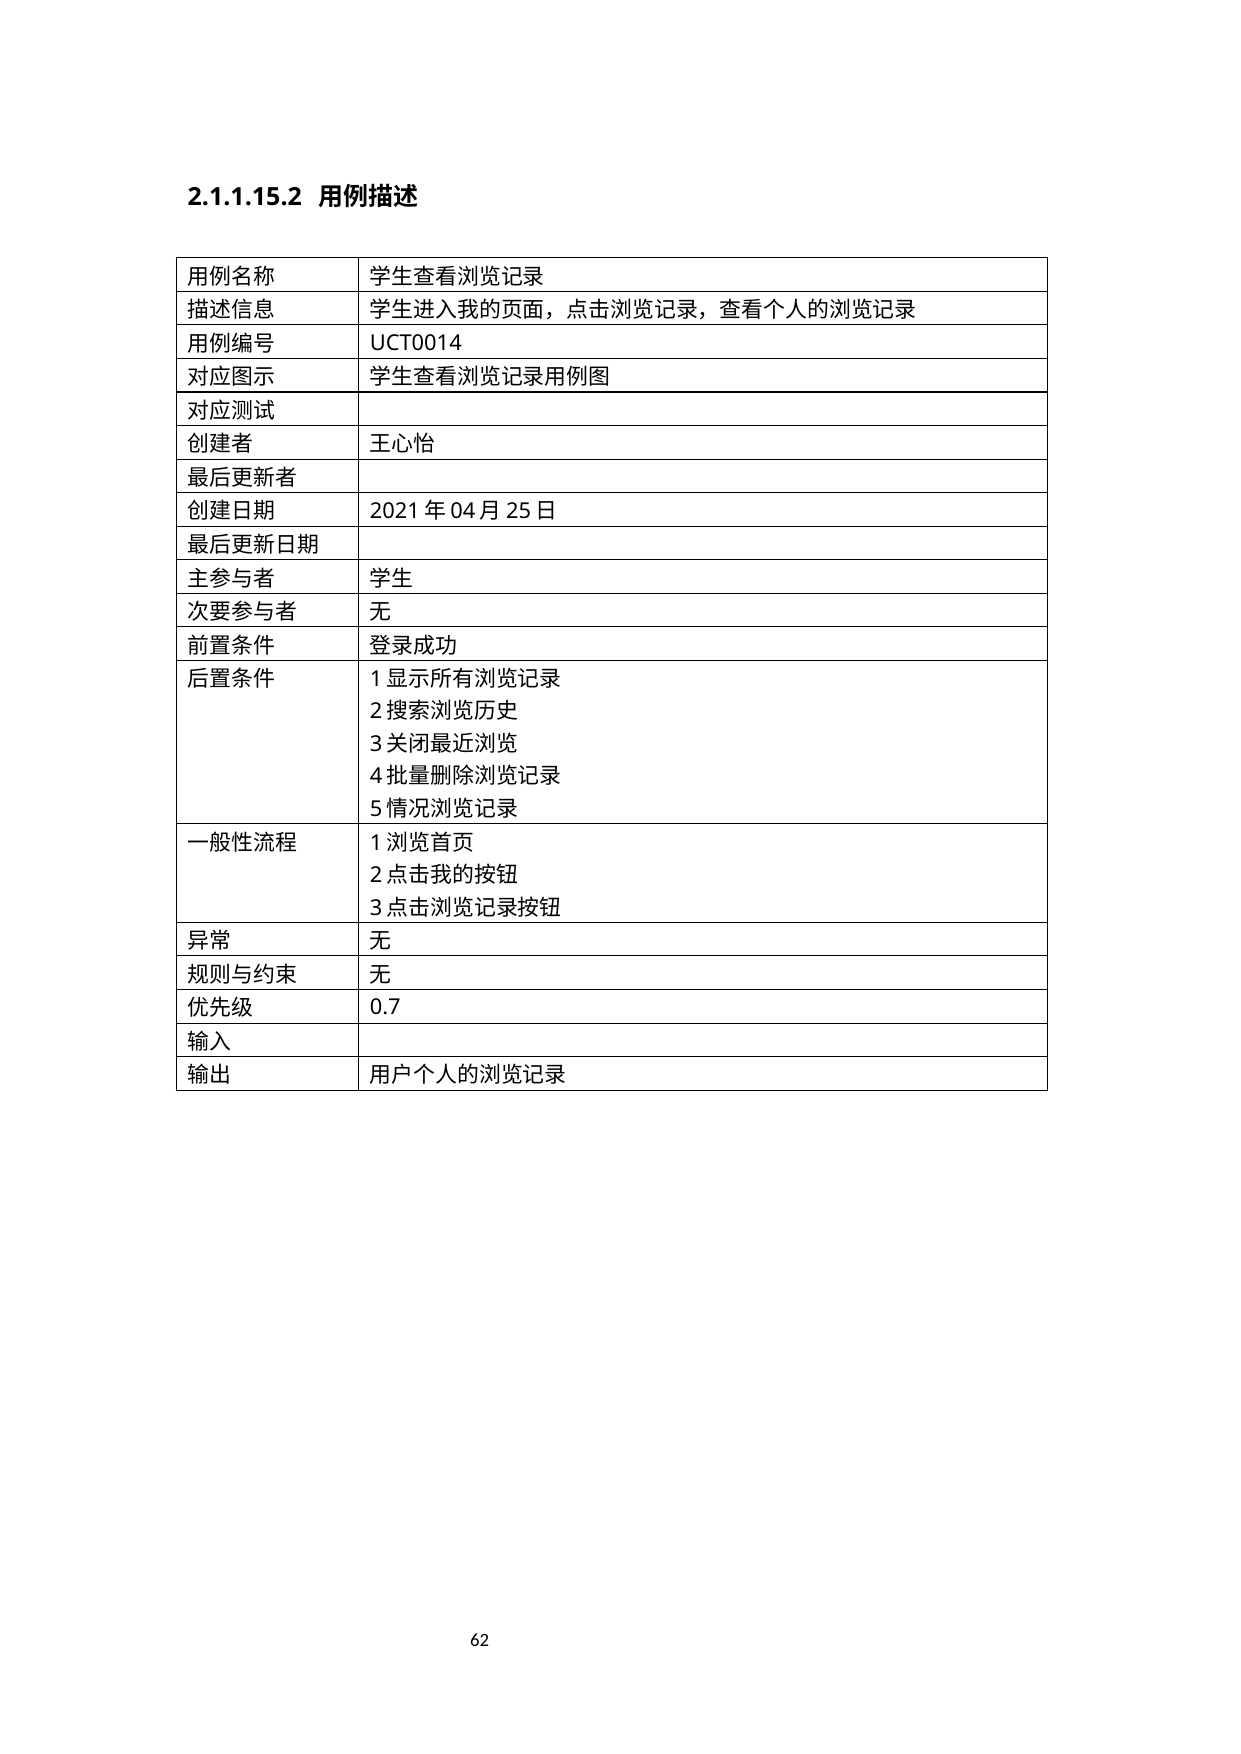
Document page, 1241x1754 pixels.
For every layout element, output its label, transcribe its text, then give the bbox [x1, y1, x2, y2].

table_cell 描述信息 [177, 292, 358, 324]
table_cell 王心怡 [359, 426, 1047, 458]
table_cell 用户个人的浏览记录 [359, 1057, 1047, 1089]
table_cell 优先级 [177, 990, 358, 1022]
table_cell 无 [359, 956, 1047, 989]
table_cell 无 [359, 594, 1047, 626]
table_cell 学生查看浏览记录用例图 [359, 359, 1047, 391]
table_cell 用例编号 [177, 325, 358, 358]
table_cell 输出 [177, 1057, 358, 1089]
table_cell 最后更新日期 [177, 527, 358, 559]
table_cell [359, 460, 1047, 492]
table_cell 无 [359, 923, 1047, 955]
table_cell 1浏览首页 2点击我的按钮 3点击浏览记录按钮 [359, 824, 1047, 922]
subtitle 用例描述 [187, 162, 1053, 227]
table_cell 对应图示 [177, 359, 358, 391]
table_cell 前置条件 [177, 627, 358, 660]
table_cell 2021年04月25日 [359, 493, 1047, 526]
table_cell UCT0014 [359, 325, 1047, 358]
table_cell [359, 527, 1047, 559]
table_cell 次要参与者 [177, 594, 358, 626]
table_cell 后置条件 [177, 661, 358, 823]
table_cell 学生 [359, 560, 1047, 593]
table_cell 创建日期 [177, 493, 358, 526]
table_cell 一般性流程 [177, 824, 358, 922]
table_cell 异常 [177, 923, 358, 955]
table_cell 学生进入我的页面，点击浏览记录，查看个人的浏览记录 [359, 292, 1047, 324]
table_cell 0.7 [359, 990, 1047, 1022]
table_cell 登录成功 [359, 627, 1047, 660]
table_cell 输入 [177, 1024, 358, 1056]
table_header 学生查看浏览记录 [359, 258, 1047, 291]
table_cell [359, 1024, 1047, 1056]
table_cell 最后更新者 [177, 460, 358, 492]
table_cell 对应测试 [177, 393, 358, 425]
table_header 用例名称 [177, 258, 358, 291]
table_cell 规则与约束 [177, 956, 358, 989]
table_cell 1显示所有浏览记录 2搜索浏览历史 3关闭最近浏览 4批量删除浏览记录 5情况浏览记录 [359, 661, 1047, 823]
table_cell 主参与者 [177, 560, 358, 593]
table_cell 创建者 [177, 426, 358, 458]
table_cell [359, 393, 1047, 425]
